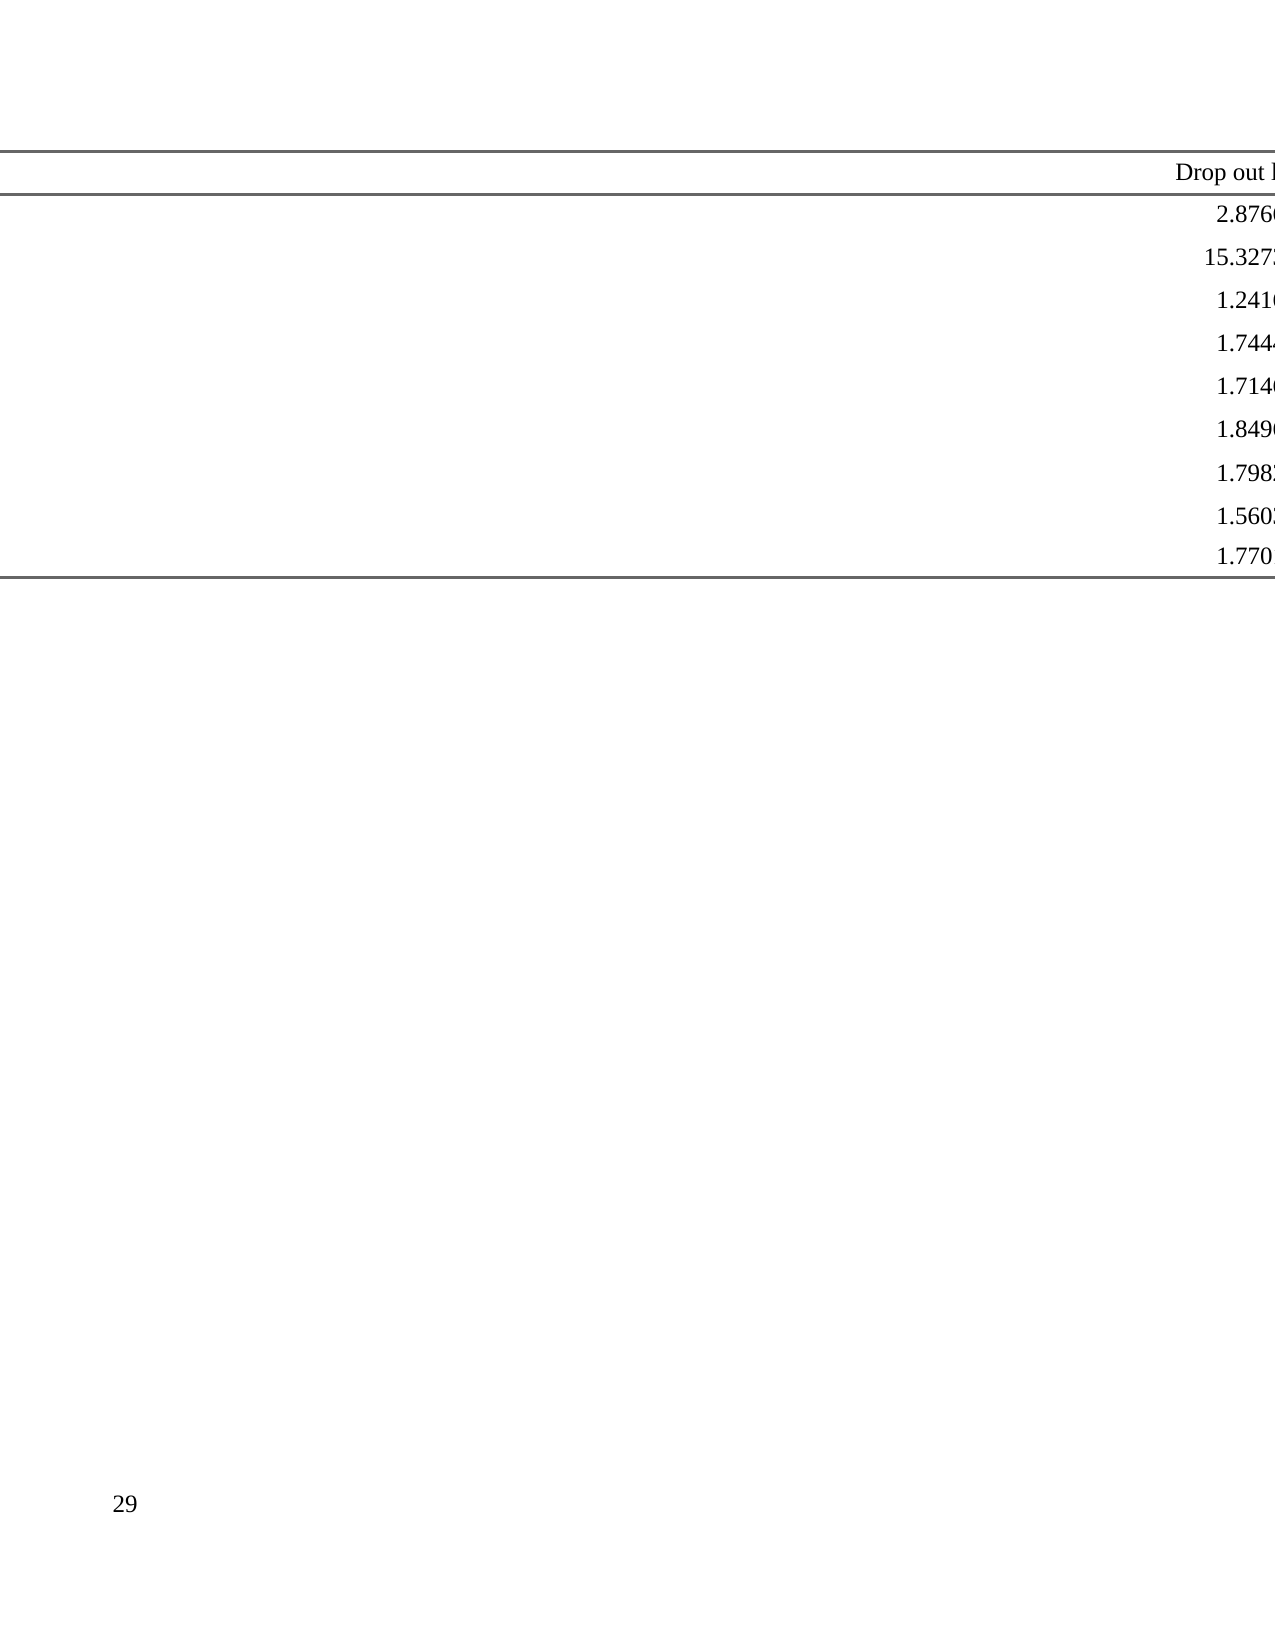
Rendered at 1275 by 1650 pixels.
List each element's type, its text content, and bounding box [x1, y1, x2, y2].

table_cell 1.770161 [0, 538, 1275, 576]
table_cell 1.560396 [0, 495, 1275, 538]
table_cell 1.241642 [0, 279, 1275, 322]
table_cell 1.714604 [0, 366, 1275, 409]
table_header Drop out loss [0, 153, 1275, 193]
table_cell 2.876604 [0, 196, 1275, 236]
table_cell 1.744464 [0, 323, 1275, 366]
table_cell 1.798223 [0, 452, 1275, 495]
table_cell 1.849692 [0, 409, 1275, 452]
table_cell 15.327335 [0, 236, 1275, 279]
